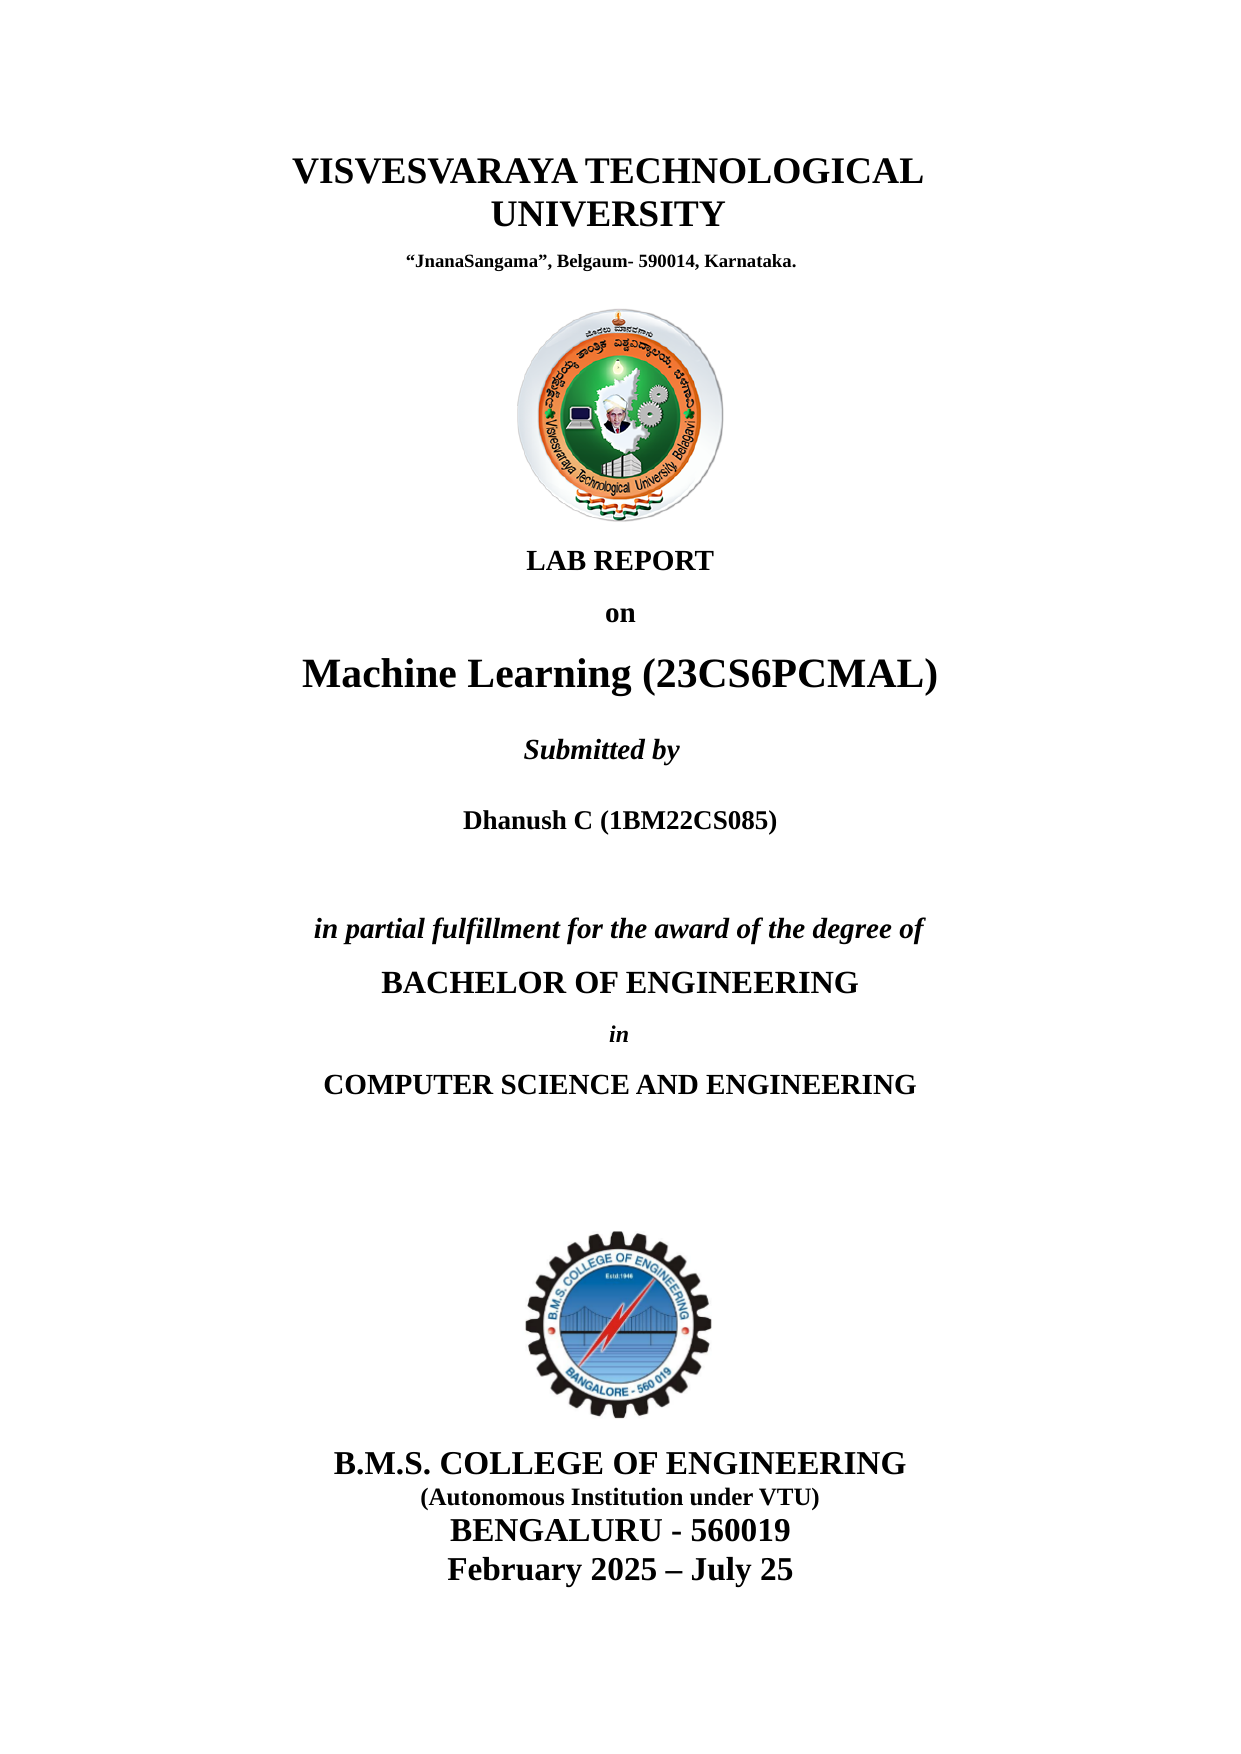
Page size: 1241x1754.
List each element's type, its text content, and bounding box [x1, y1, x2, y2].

text in [150, 1021, 1090, 1048]
picture [511, 307, 729, 524]
text Machine Learning (23CS6PCMAL) [150, 648, 1090, 696]
text “JnanaSangama”, Belgaum- 590014, Karnataka. [199, 251, 1003, 272]
text Dhanush C (1BM22CS085) [150, 804, 1090, 835]
text B.M.S. COLLEGE OF ENGINEERING [150, 1444, 1090, 1482]
text on [150, 595, 1090, 629]
text in partial fulfillment for the award of the degree of [150, 911, 1090, 944]
text Submitted by [205, 732, 998, 766]
text BACHELOR OF ENGINEERING [150, 964, 1090, 1001]
text (Autonomous Institution under VTU) [150, 1482, 1090, 1511]
text COMPUTER SCIENCE AND ENGINEERING [150, 1067, 1090, 1101]
text February 2025 – July 25 [150, 1549, 1090, 1587]
text BENGALURU - 560019 [150, 1511, 1090, 1549]
picture [515, 1225, 725, 1425]
text LAB REPORT [150, 543, 1090, 576]
text VISVESVARAYA TECHNOLOGICAL UNIVERSITY [178, 150, 1038, 234]
